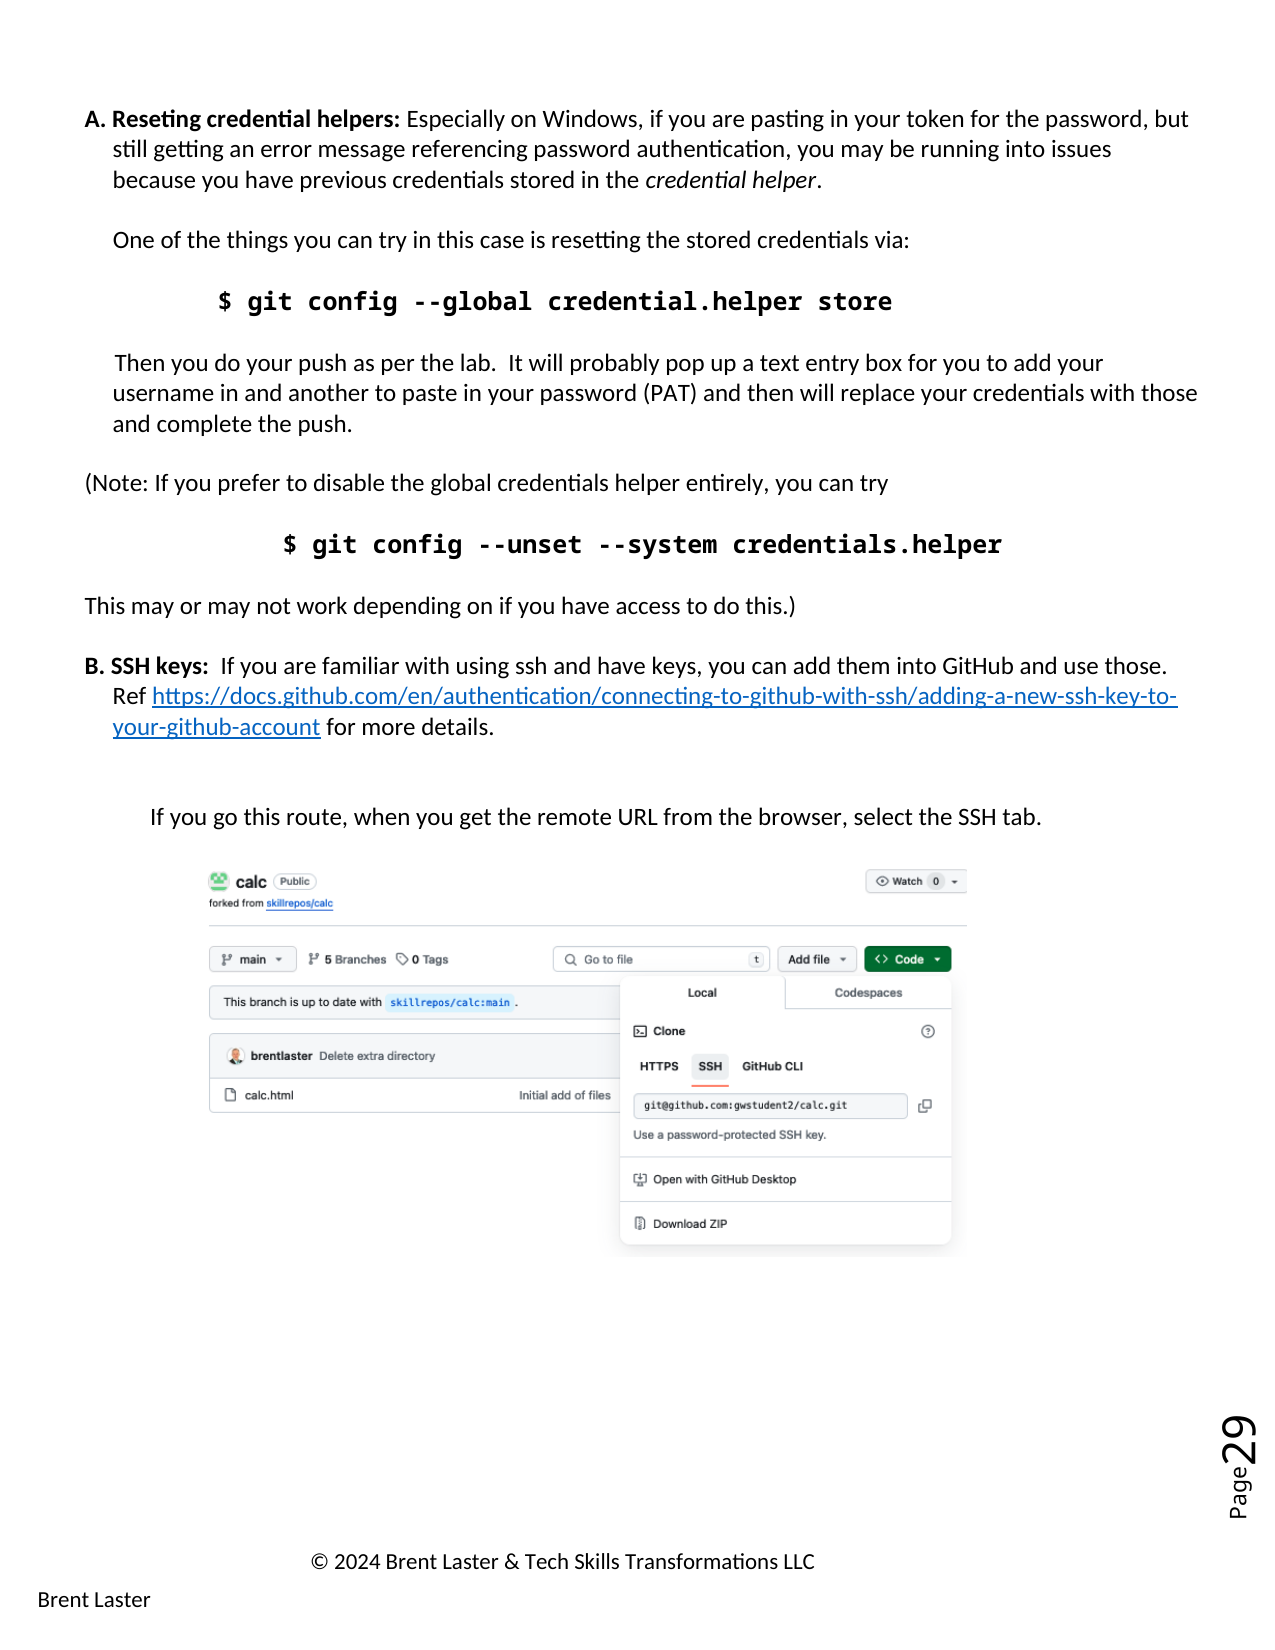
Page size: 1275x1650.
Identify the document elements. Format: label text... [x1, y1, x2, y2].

text (Note: If you prefer to disable the global credentials helper entirely, you can try [84, 467, 1200, 498]
picture [150, 862, 967, 1257]
text If you go this route, when you get the remote URL from the browser, select the SSH tab. [150, 801, 1200, 832]
text Then you do your push as per the lab. It will probably pop up a text entry box for you to add your username in and another to paste in your password (PAT) and then will replace your credentials with those and complete the push. [84, 347, 1200, 438]
text $ git config --global credential.helper store [84, 283, 1200, 317]
text $ git config --unset --system credentials.helper [84, 527, 1200, 561]
text This may or may not work depending on if you have access to do this.) [84, 590, 1200, 621]
text One of the things you can try in this case is resetting the stored credentials via: [84, 224, 1200, 254]
text A. Reseting credential helpers: Especially on Windows, if you are pasting in your token for the password, but still getting an error message referencing password authentication, you may be running into issues because you have previous credentials stored in the credential helper. [84, 103, 1200, 194]
text B. SSH keys: If you are familiar with using ssh and have keys, you can add them into GitHub and use those. Ref https://docs.github.com/en/authentication/connecting-to-github-with-ssh/adding-a-new-ssh-key-to-your-github-account for more details. [84, 650, 1200, 742]
